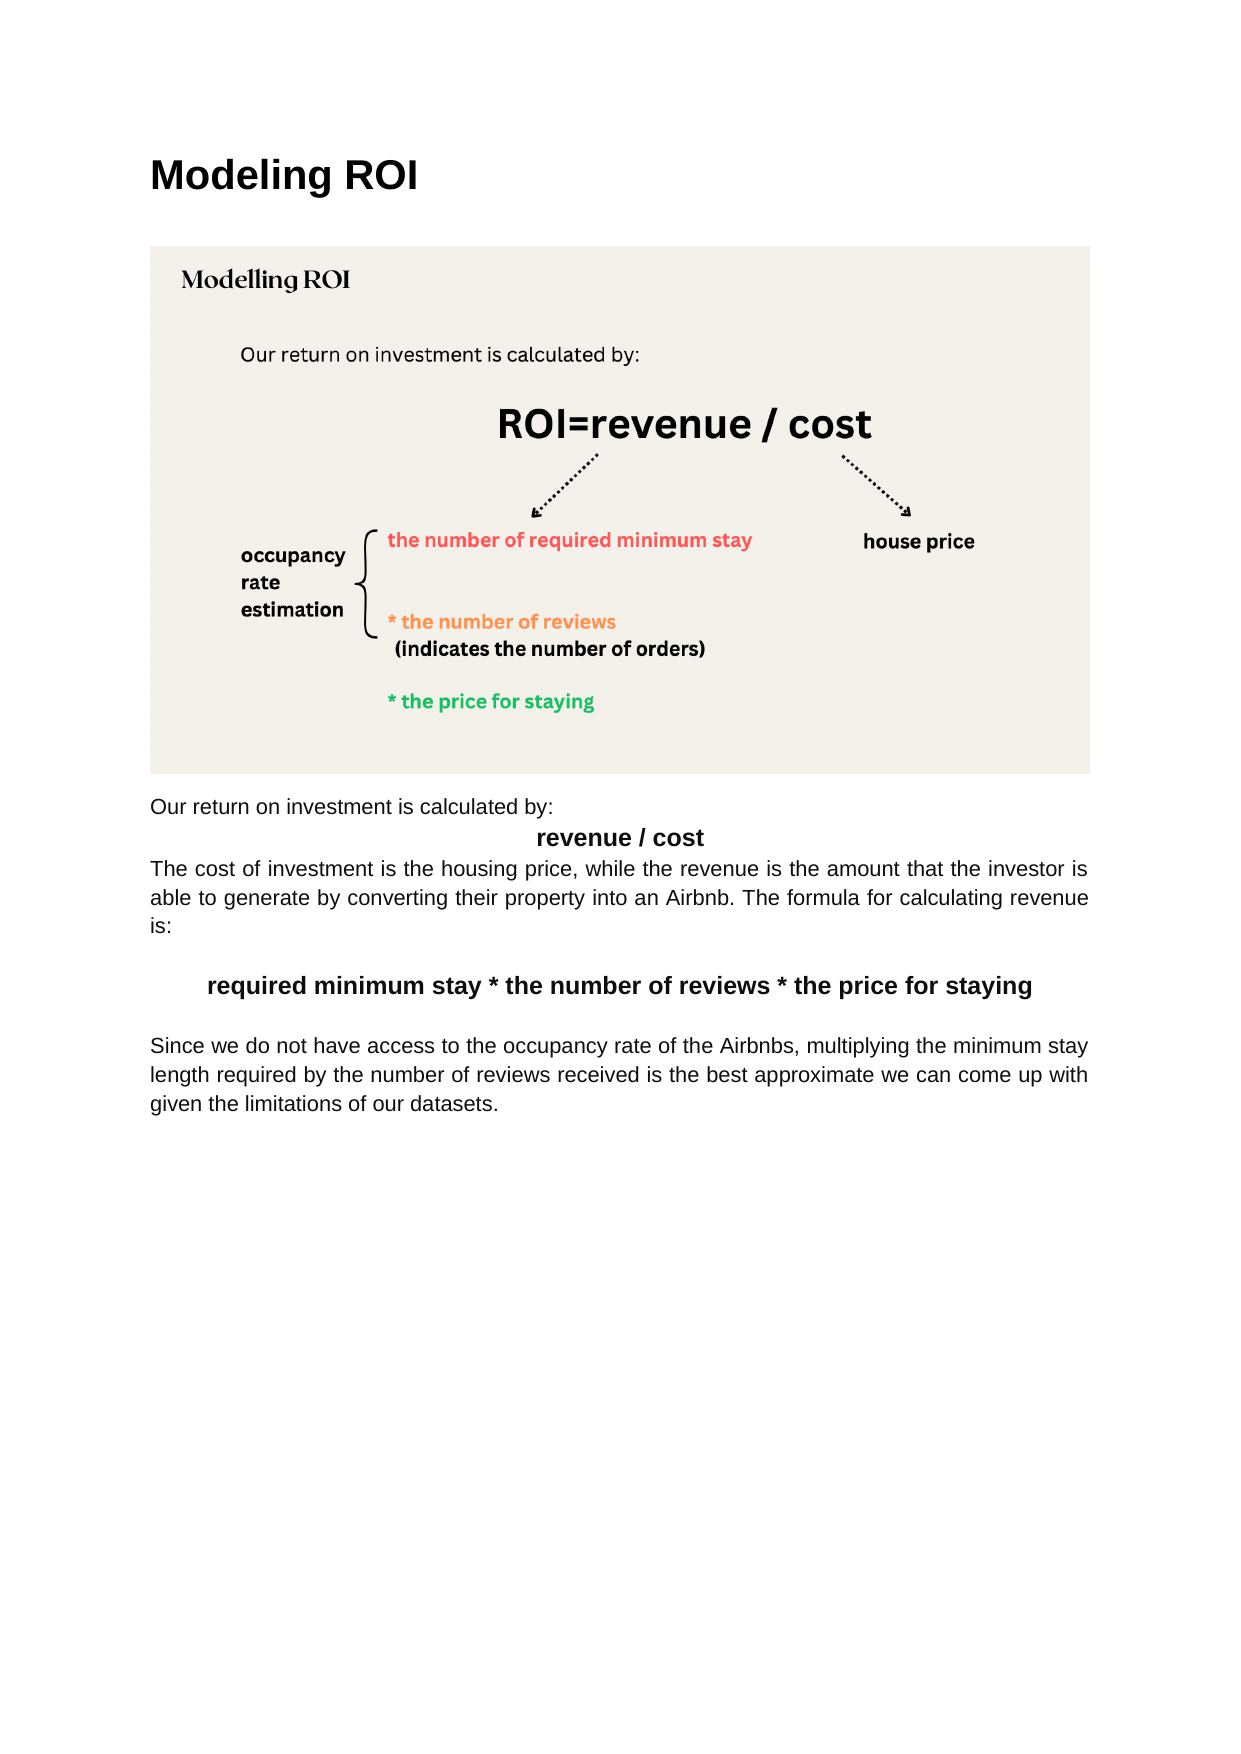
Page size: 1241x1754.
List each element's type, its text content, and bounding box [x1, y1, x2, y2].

text Modeling ROI [150, 150, 1090, 198]
text Since we do not have access to the occupancy rate of the Airbnbs, multiplying the minimum stay length required by the number of reviews received is the best approximate we can come up with given the limitations of our datasets. [150, 1033, 1090, 1116]
text The cost of investment is the housing price, while the revenue is the amount that the investor is able to generate by converting their property into an Airbnb. The formula for calculating revenue is: [150, 856, 1090, 939]
text Our return on investment is calculated by: [150, 793, 1090, 819]
text required minimum stay * the number of reviews * the price for staying [150, 971, 1090, 1000]
picture [150, 246, 1091, 774]
text revenue / cost [150, 822, 1090, 851]
